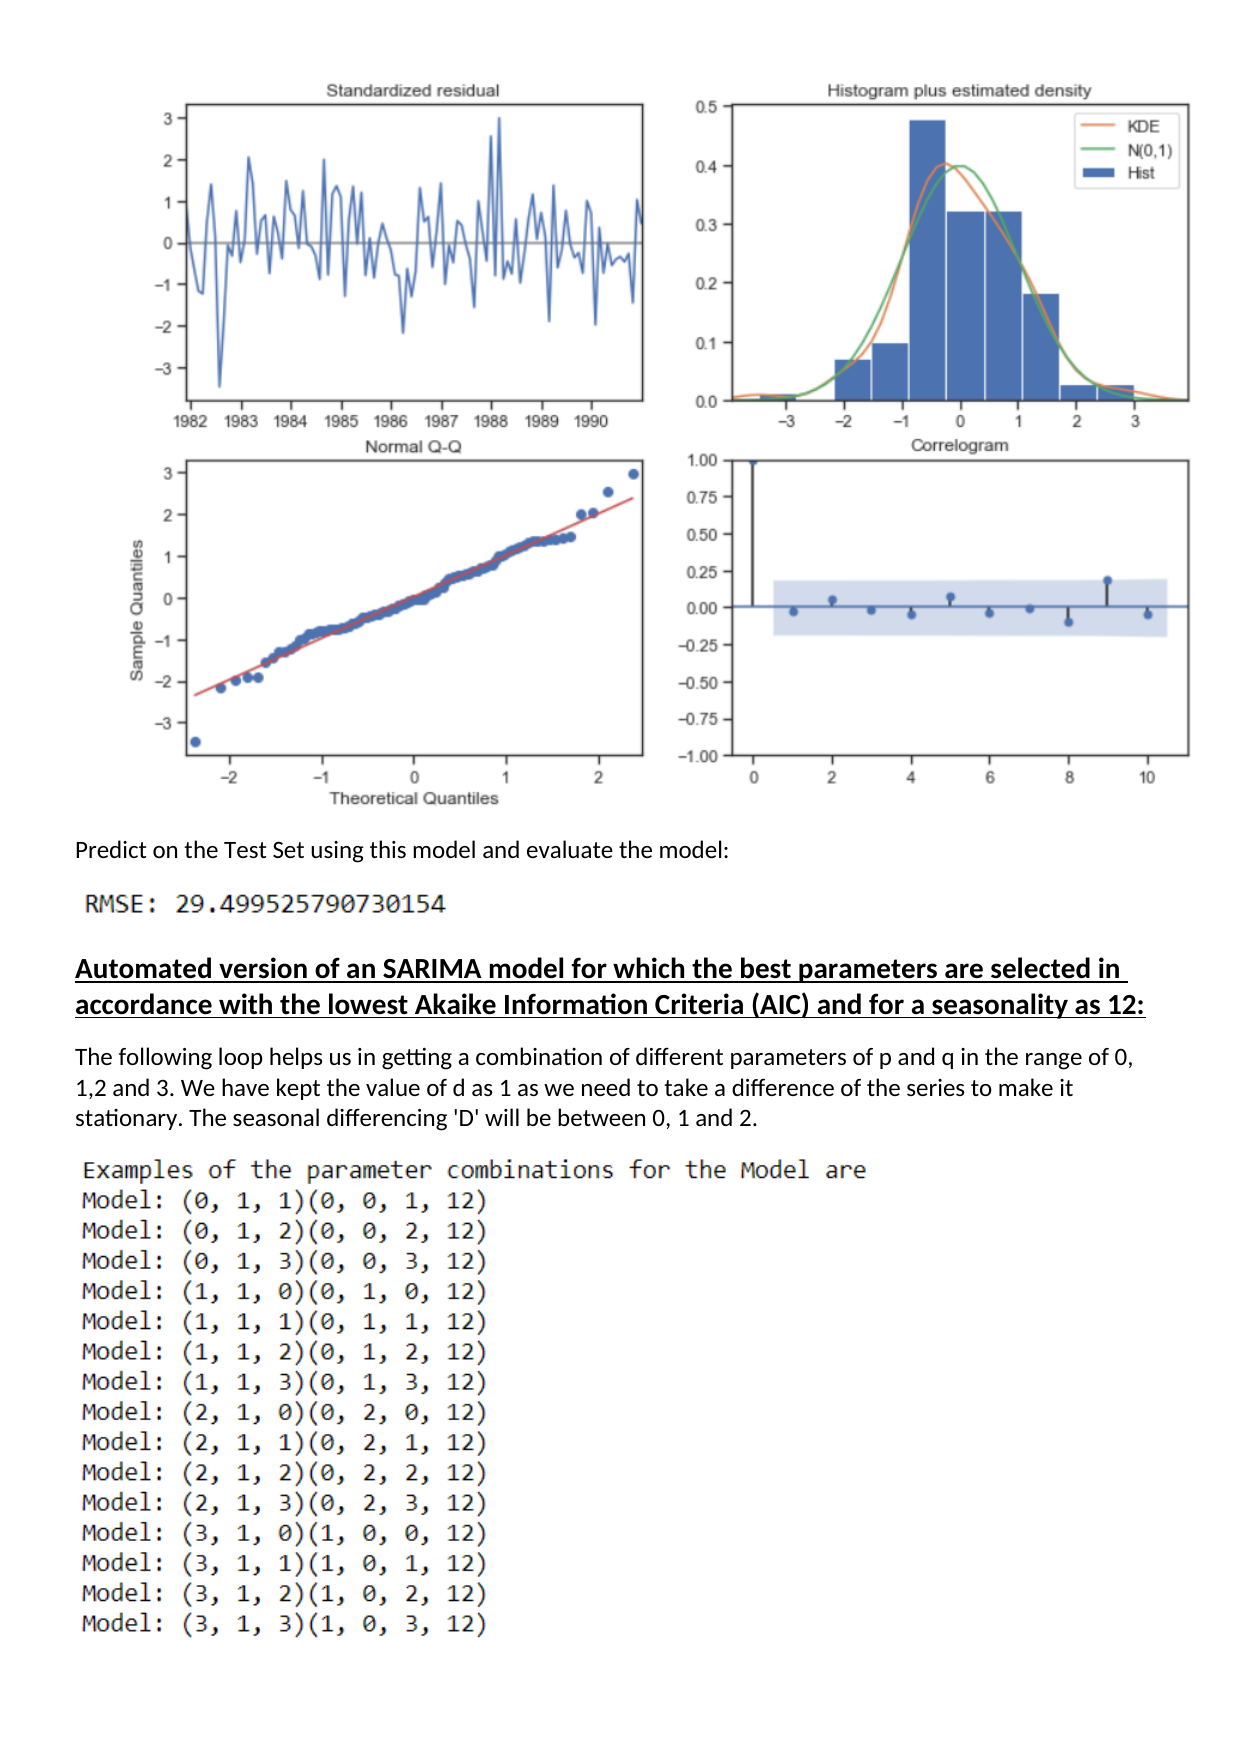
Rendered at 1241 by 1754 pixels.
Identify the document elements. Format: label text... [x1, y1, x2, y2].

subtitle Automated version of an SARIMA model for which the best parameters are selected in accordance with the lowest Akaike Information Criteria (AIC) and for a seasonality as 12: [75, 951, 1165, 1022]
picture [112, 75, 1203, 815]
picture [75, 1152, 876, 1646]
subtitle The following loop helps us in getting a combination of different parameters of p and q in the range of 0, 1,2 and 3. We have kept the value of d as 1 as we need to take a difference of the series to make it stationary. The seasonal differencing 'D' will be between 0, 1 and 2. [75, 1041, 1165, 1133]
picture [75, 884, 457, 932]
subtitle Predict on the Test Set using this model and evaluate the model: [75, 834, 1165, 865]
